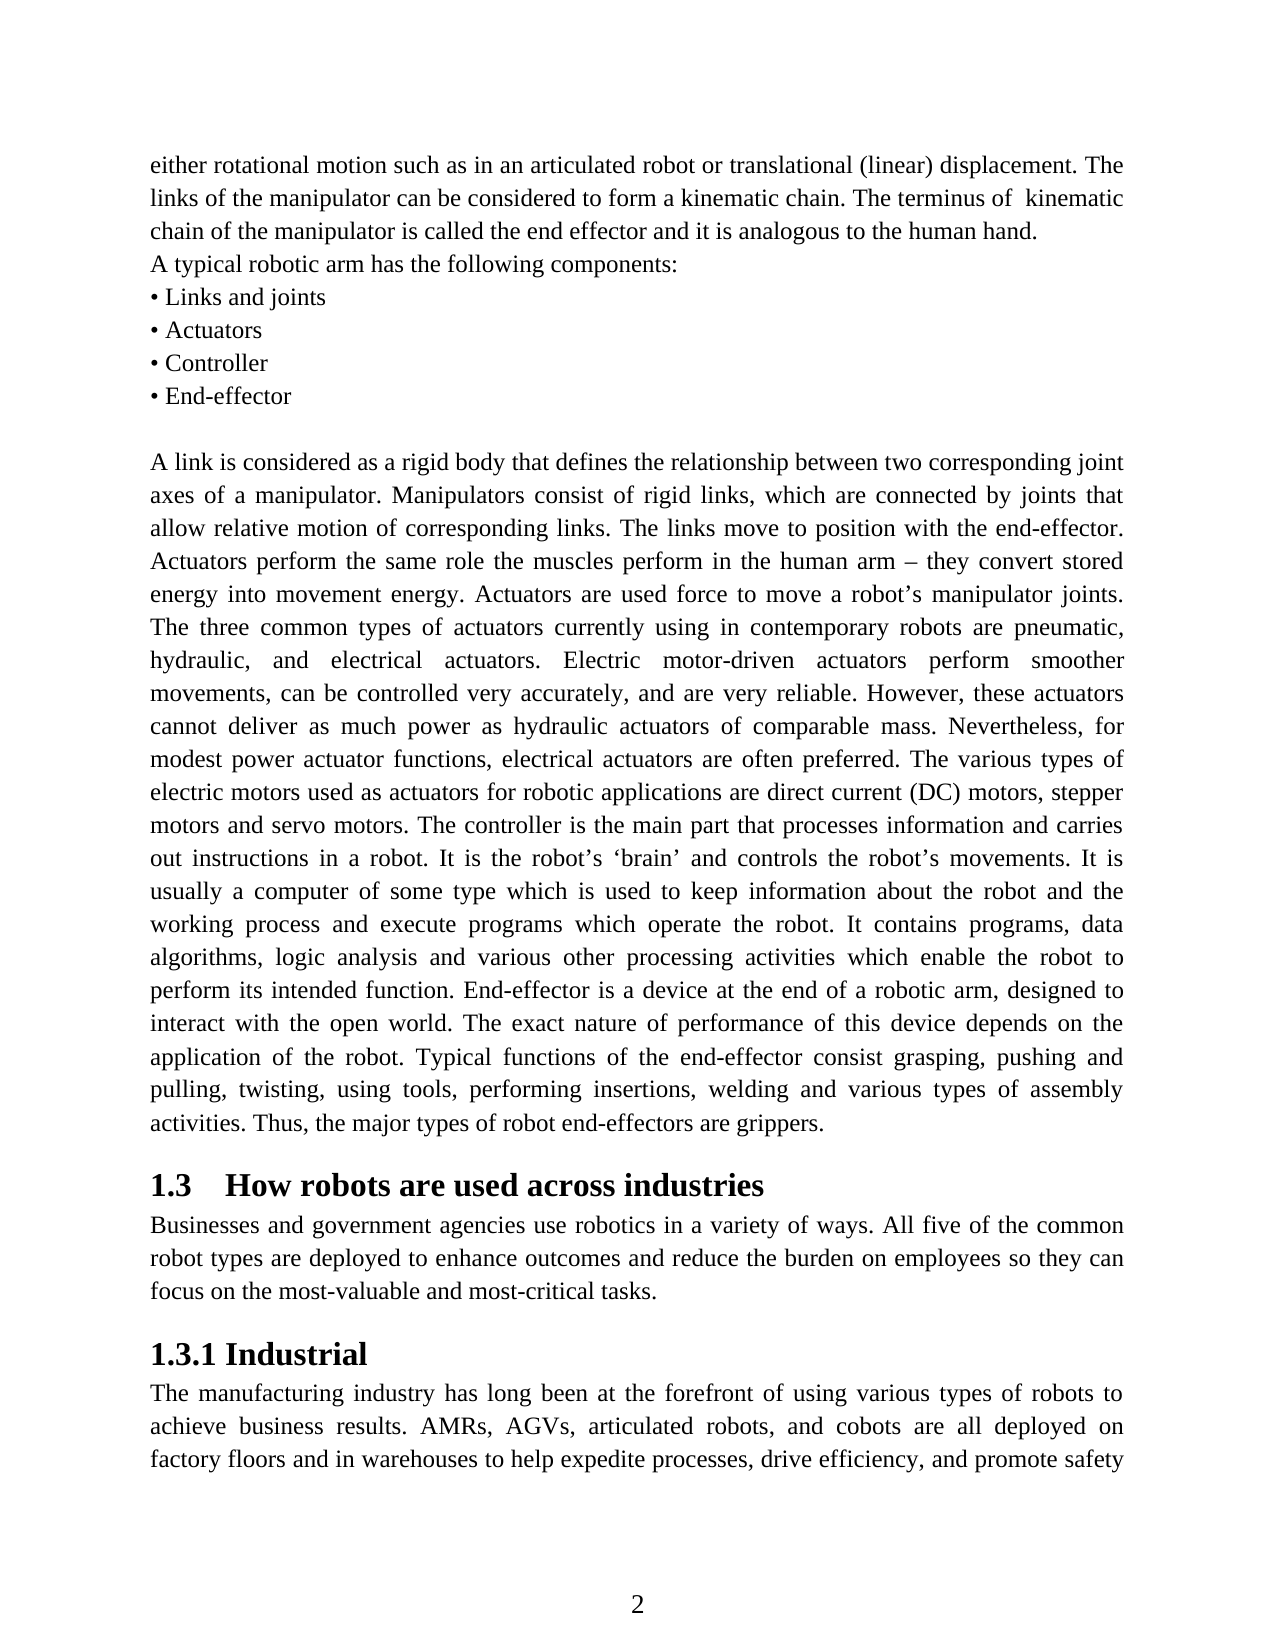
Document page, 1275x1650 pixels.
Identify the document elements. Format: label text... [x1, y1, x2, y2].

text • Controller [150, 348, 1125, 377]
text • End-effector [150, 381, 1125, 410]
text • Actuators [150, 315, 1125, 344]
text • Links and joints [150, 282, 1125, 311]
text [150, 150, 1125, 245]
subtitle 1.3 How robots are used across industries [150, 1166, 1125, 1204]
subtitle 1.3.1 Industrial [150, 1334, 1125, 1372]
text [150, 1378, 1125, 1473]
text Businesses and government agencies use robotics in a variety of ways. All five of the common robot types are deployed to enhance outcomes and reduce the burden on employees so they can focus on the most-valuable and most-critical tasks. [150, 1210, 1125, 1304]
text A link is considered as a rigid body that defines the relationship between two corresponding joint axes of a manipulator. Manipulators consist of rigid links, which are connected by joints that allow relative motion of corresponding links. The links move to position with the end-effector. Actuators perform the same role the muscles perform in the human arm – they convert stored energy into movement energy. Actuators are used force to move a robot’s manipulator joints. The three common types of actuators currently using in contemporary robots are pneumatic, hydraulic, and electrical actuators. Electric motor-driven actuators perform smoother movements, can be controlled very accurately, and are very reliable. However, these actuators cannot deliver as much power as hydraulic actuators of comparable mass. Nevertheless, for modest power actuator functions, electrical actuators are often preferred. The various types of electric motors used as actuators for robotic applications are direct current (DC) motors, stepper motors and servo motors. The controller is the main part that processes information and carries out instructions in a robot. It is the robot’s ‘brain’ and controls the robot’s movements. It is usually a computer of some type which is used to keep information about the robot and the working process and execute programs which operate the robot. It contains programs, data algorithms, logic analysis and various other processing activities which enable the robot to perform its intended function. End-effector is a device at the end of a robotic arm, designed to interact with the open world. The exact nature of performance of this device depends on the application of the robot. Typical functions of the end-effector consist grasping, pushing and pulling, twisting, using tools, performing insertions, welding and various types of assembly activities. Thus, the major types of robot end-effectors are grippers. [150, 447, 1125, 1136]
text A typical robotic arm has the following components: [150, 249, 1125, 278]
